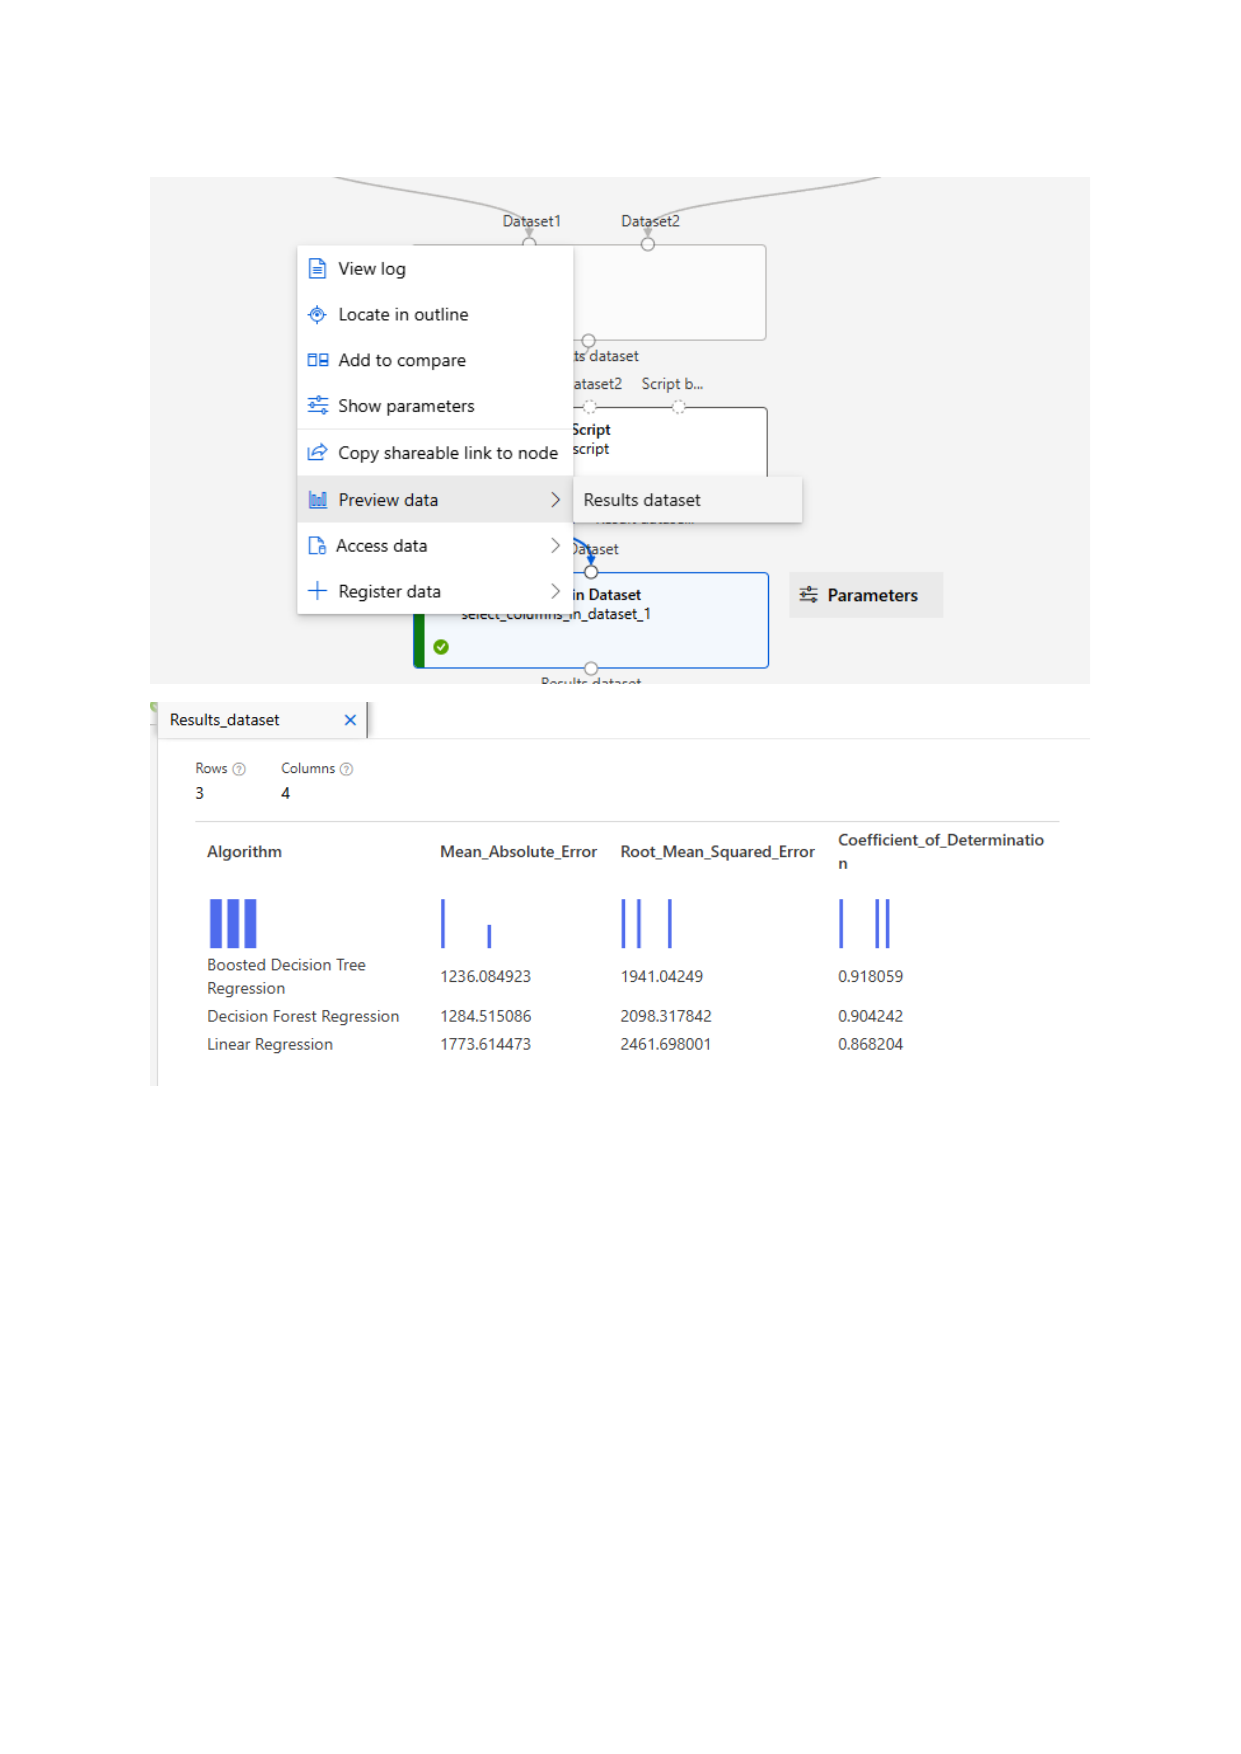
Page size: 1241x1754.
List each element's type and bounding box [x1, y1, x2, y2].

picture [150, 702, 1091, 1086]
picture [150, 177, 1091, 684]
